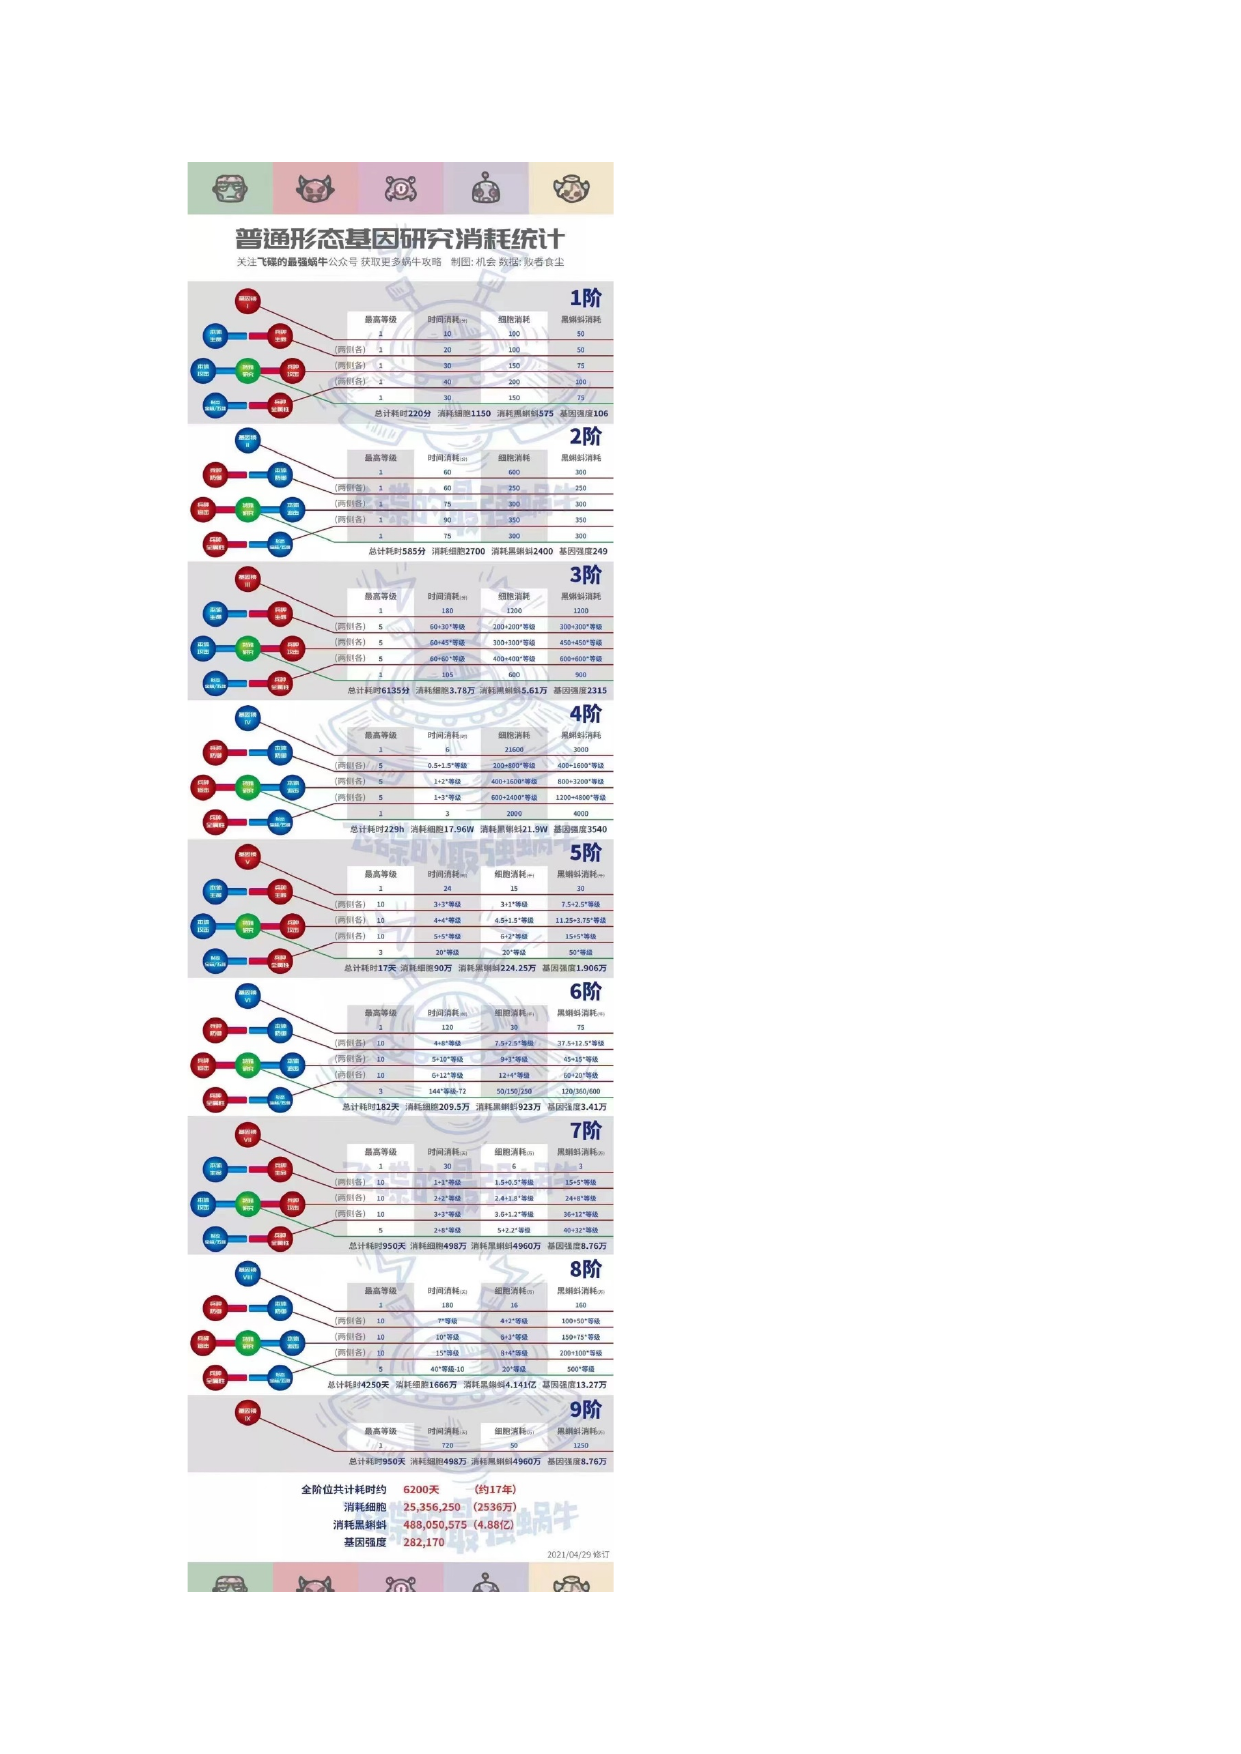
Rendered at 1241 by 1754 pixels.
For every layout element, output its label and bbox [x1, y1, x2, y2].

picture [187, 162, 614, 1592]
